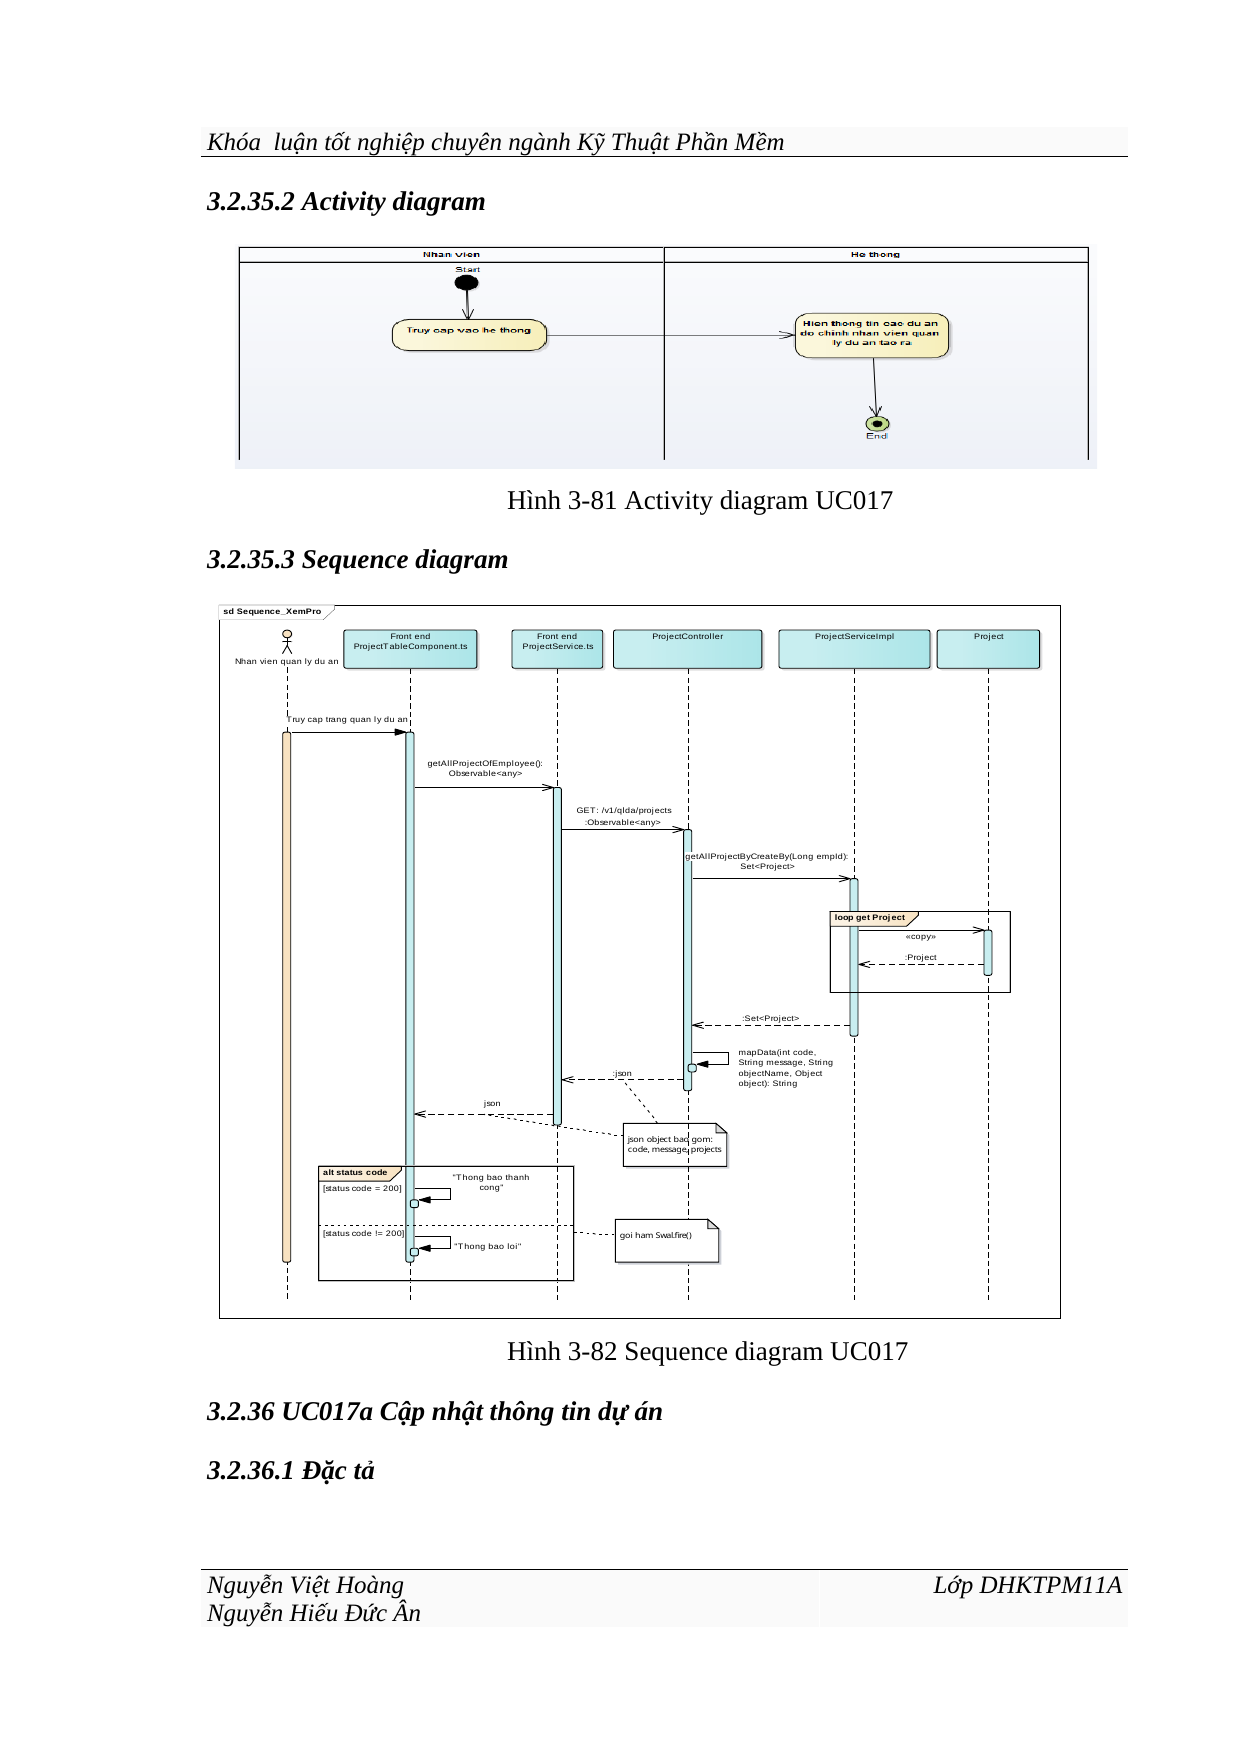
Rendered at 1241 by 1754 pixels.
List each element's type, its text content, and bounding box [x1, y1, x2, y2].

subtitle Activity diagram [207, 185, 1122, 216]
subtitle Đặc tả [207, 1454, 1122, 1485]
subtitle UC017a Cập nhật thông tin dự án [207, 1394, 1122, 1426]
picture [234, 244, 1098, 469]
text Hình 3-71 Sequence diagram UC017 [432, 1335, 1122, 1367]
text Hình 3-70 Activity diagram UC017 [432, 484, 1122, 516]
subtitle Sequence diagram [207, 543, 1122, 575]
